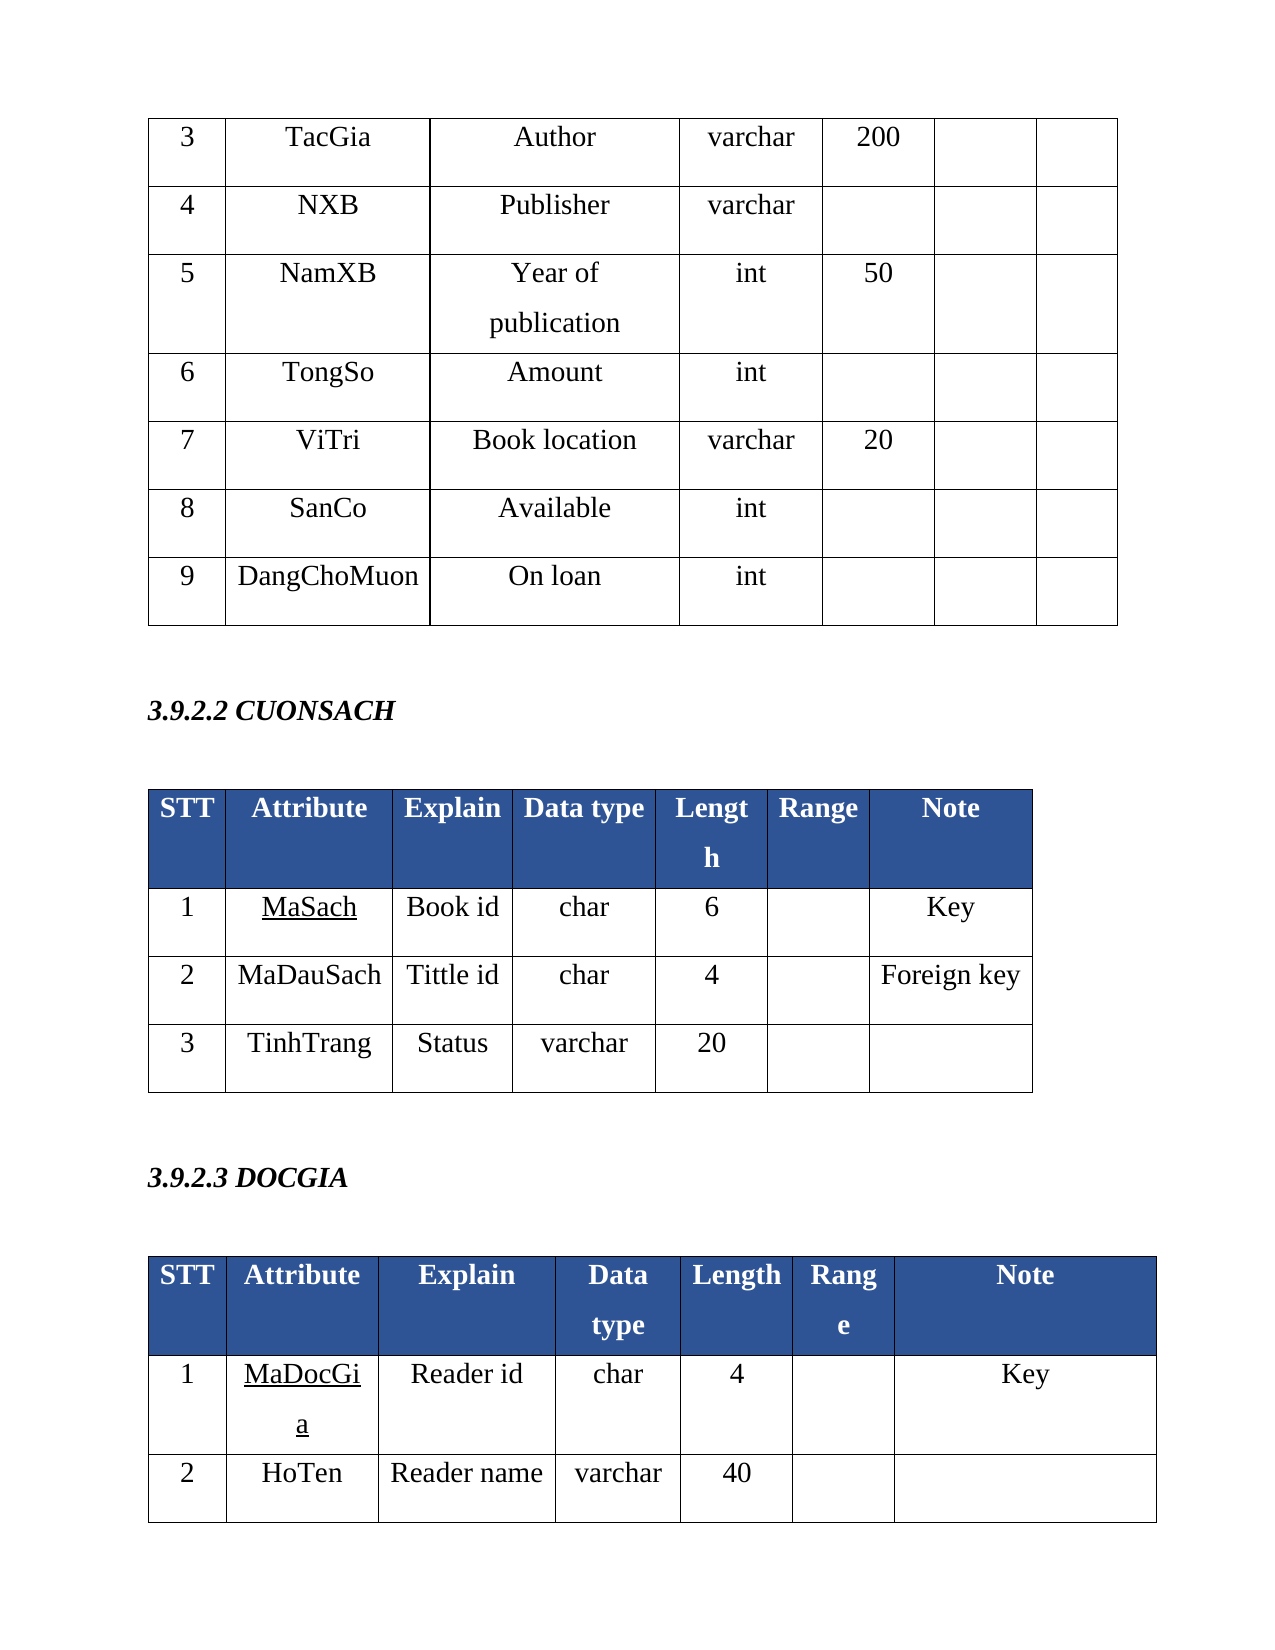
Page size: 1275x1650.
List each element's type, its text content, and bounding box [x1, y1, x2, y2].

table_header Range [768, 790, 869, 888]
table_cell [1037, 490, 1117, 557]
table_header Explain [379, 1257, 555, 1355]
table_cell Author [431, 119, 679, 186]
subtitle 3.9.2.2 CUONSACH [148, 693, 1157, 773]
table_cell 6 [149, 354, 225, 421]
table_cell char [556, 1356, 680, 1454]
table_header Length [656, 790, 767, 888]
table_cell varchar [556, 1455, 680, 1522]
table_header Note [895, 1257, 1156, 1355]
table_cell Amount [431, 354, 679, 421]
table_cell [793, 1356, 894, 1454]
table_cell [768, 889, 869, 956]
table_cell 20 [823, 422, 934, 489]
table_header Length [681, 1257, 792, 1355]
table_cell Key [895, 1356, 1156, 1454]
table_cell MaDocGia [227, 1356, 378, 1454]
table_cell [935, 187, 1036, 254]
table_cell 1 [149, 1356, 226, 1454]
table_cell [935, 558, 1036, 625]
table_cell 20 [656, 1025, 767, 1092]
table_cell int [680, 354, 822, 421]
table_cell varchar [513, 1025, 655, 1092]
table_cell [1037, 354, 1117, 421]
table_header STT [149, 1257, 226, 1355]
table_header Attribute [227, 1257, 378, 1355]
table_cell [1037, 255, 1117, 353]
table_cell [768, 1025, 869, 1092]
table_cell Publisher [431, 187, 679, 254]
table_cell TacGia [226, 119, 429, 186]
table_header Data type [513, 790, 655, 888]
table_cell 2 [149, 957, 225, 1024]
table_cell Reader name [379, 1455, 555, 1522]
table_cell 1 [149, 889, 225, 956]
table_cell 4 [656, 957, 767, 1024]
table_cell int [680, 558, 822, 625]
table_cell 2 [149, 1455, 226, 1522]
table_cell varchar [680, 187, 822, 254]
table_cell varchar [680, 119, 822, 186]
table_cell 3 [149, 119, 225, 186]
table_cell Year of publication [431, 255, 679, 353]
table_cell NamXB [226, 255, 429, 353]
table_cell Tittle id [393, 957, 512, 1024]
table_cell [1037, 422, 1117, 489]
table_cell varchar [680, 422, 822, 489]
table_header Attribute [226, 790, 392, 888]
table_cell [1037, 119, 1117, 186]
table_cell [1037, 558, 1117, 625]
table_cell Key [870, 889, 1032, 956]
table_cell 8 [149, 490, 225, 557]
table_cell 9 [149, 558, 225, 625]
table_cell [1037, 187, 1117, 254]
table_cell MaDauSach [226, 957, 392, 1024]
table_cell [823, 558, 934, 625]
table_cell int [680, 255, 822, 353]
table_cell Book location [431, 422, 679, 489]
table_cell ViTri [226, 422, 429, 489]
table_cell 200 [823, 119, 934, 186]
table_cell Reader id [379, 1356, 555, 1454]
table_cell DangChoMuon [226, 558, 429, 625]
table_cell On loan [431, 558, 679, 625]
table_cell char [513, 957, 655, 1024]
table_header Data type [556, 1257, 680, 1355]
table_cell [823, 187, 934, 254]
table_cell 50 [823, 255, 934, 353]
table_header Range [793, 1257, 894, 1355]
table_cell [768, 957, 869, 1024]
table_cell [793, 1455, 894, 1522]
table_cell [823, 354, 934, 421]
table_cell NXB [226, 187, 429, 254]
table_cell TinhTrang [226, 1025, 392, 1092]
table_cell [935, 490, 1036, 557]
table_cell Foreign key [870, 957, 1032, 1024]
table_header STT [149, 790, 225, 888]
table_cell [935, 354, 1036, 421]
subtitle 3.9.2.3 DOCGIA [148, 1160, 1157, 1240]
table_cell HoTen [227, 1455, 378, 1522]
table_cell TongSo [226, 354, 429, 421]
table_cell SanCo [226, 490, 429, 557]
table_cell 5 [149, 255, 225, 353]
table_cell 4 [681, 1356, 792, 1454]
table_cell 6 [656, 889, 767, 956]
table_cell Status [393, 1025, 512, 1092]
table_cell [823, 490, 934, 557]
table_cell 7 [149, 422, 225, 489]
table_cell 4 [149, 187, 225, 254]
table_cell [935, 119, 1036, 186]
table_cell [895, 1455, 1156, 1522]
table_cell [935, 422, 1036, 489]
table_cell [935, 255, 1036, 353]
table_cell char [513, 889, 655, 956]
table_cell 40 [681, 1455, 792, 1522]
table_cell Book id [393, 889, 512, 956]
table_cell 3 [149, 1025, 225, 1092]
table_cell MaSach [226, 889, 392, 956]
table_cell int [680, 490, 822, 557]
table_header Note [870, 790, 1032, 888]
table_cell Available [431, 490, 679, 557]
table_header Explain [393, 790, 512, 888]
table_cell [870, 1025, 1032, 1092]
